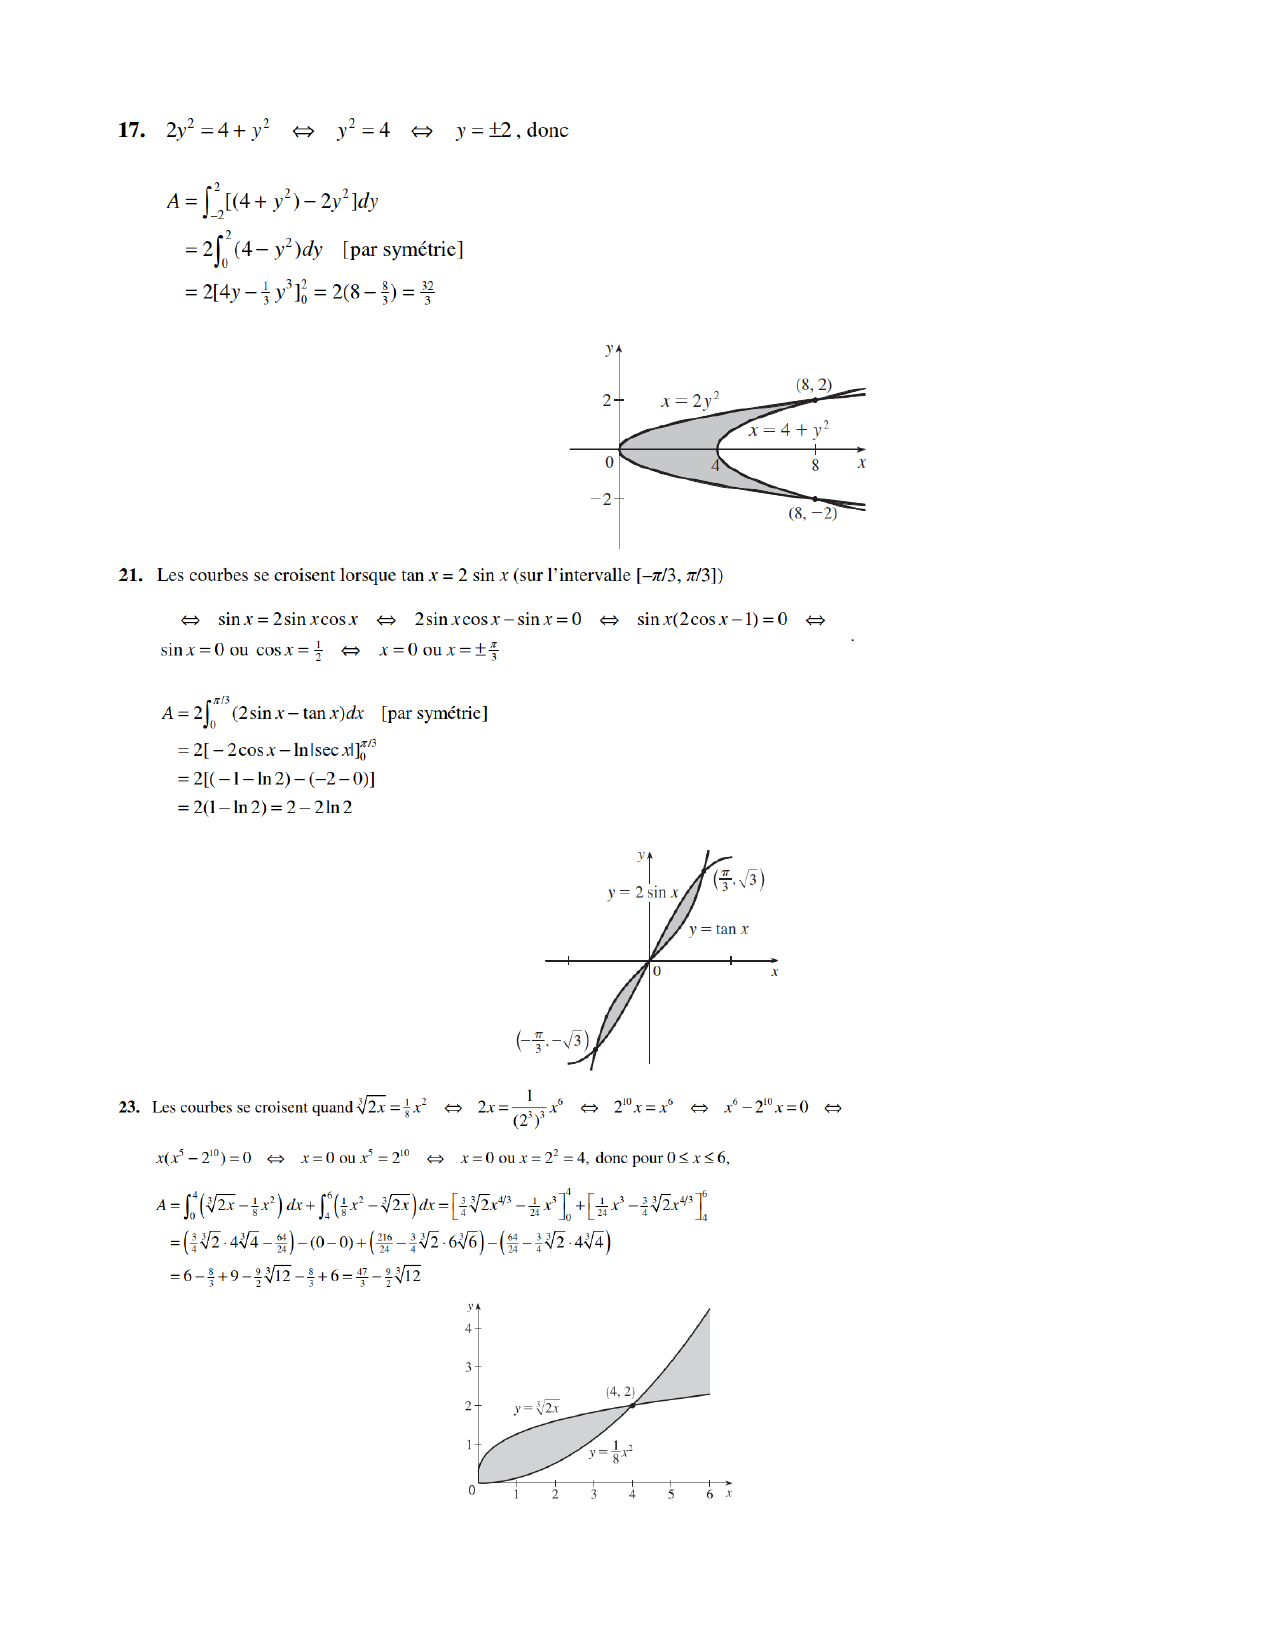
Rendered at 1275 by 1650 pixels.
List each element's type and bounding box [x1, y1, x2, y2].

picture [118, 567, 854, 1071]
picture [118, 1089, 842, 1499]
picture [118, 118, 866, 549]
